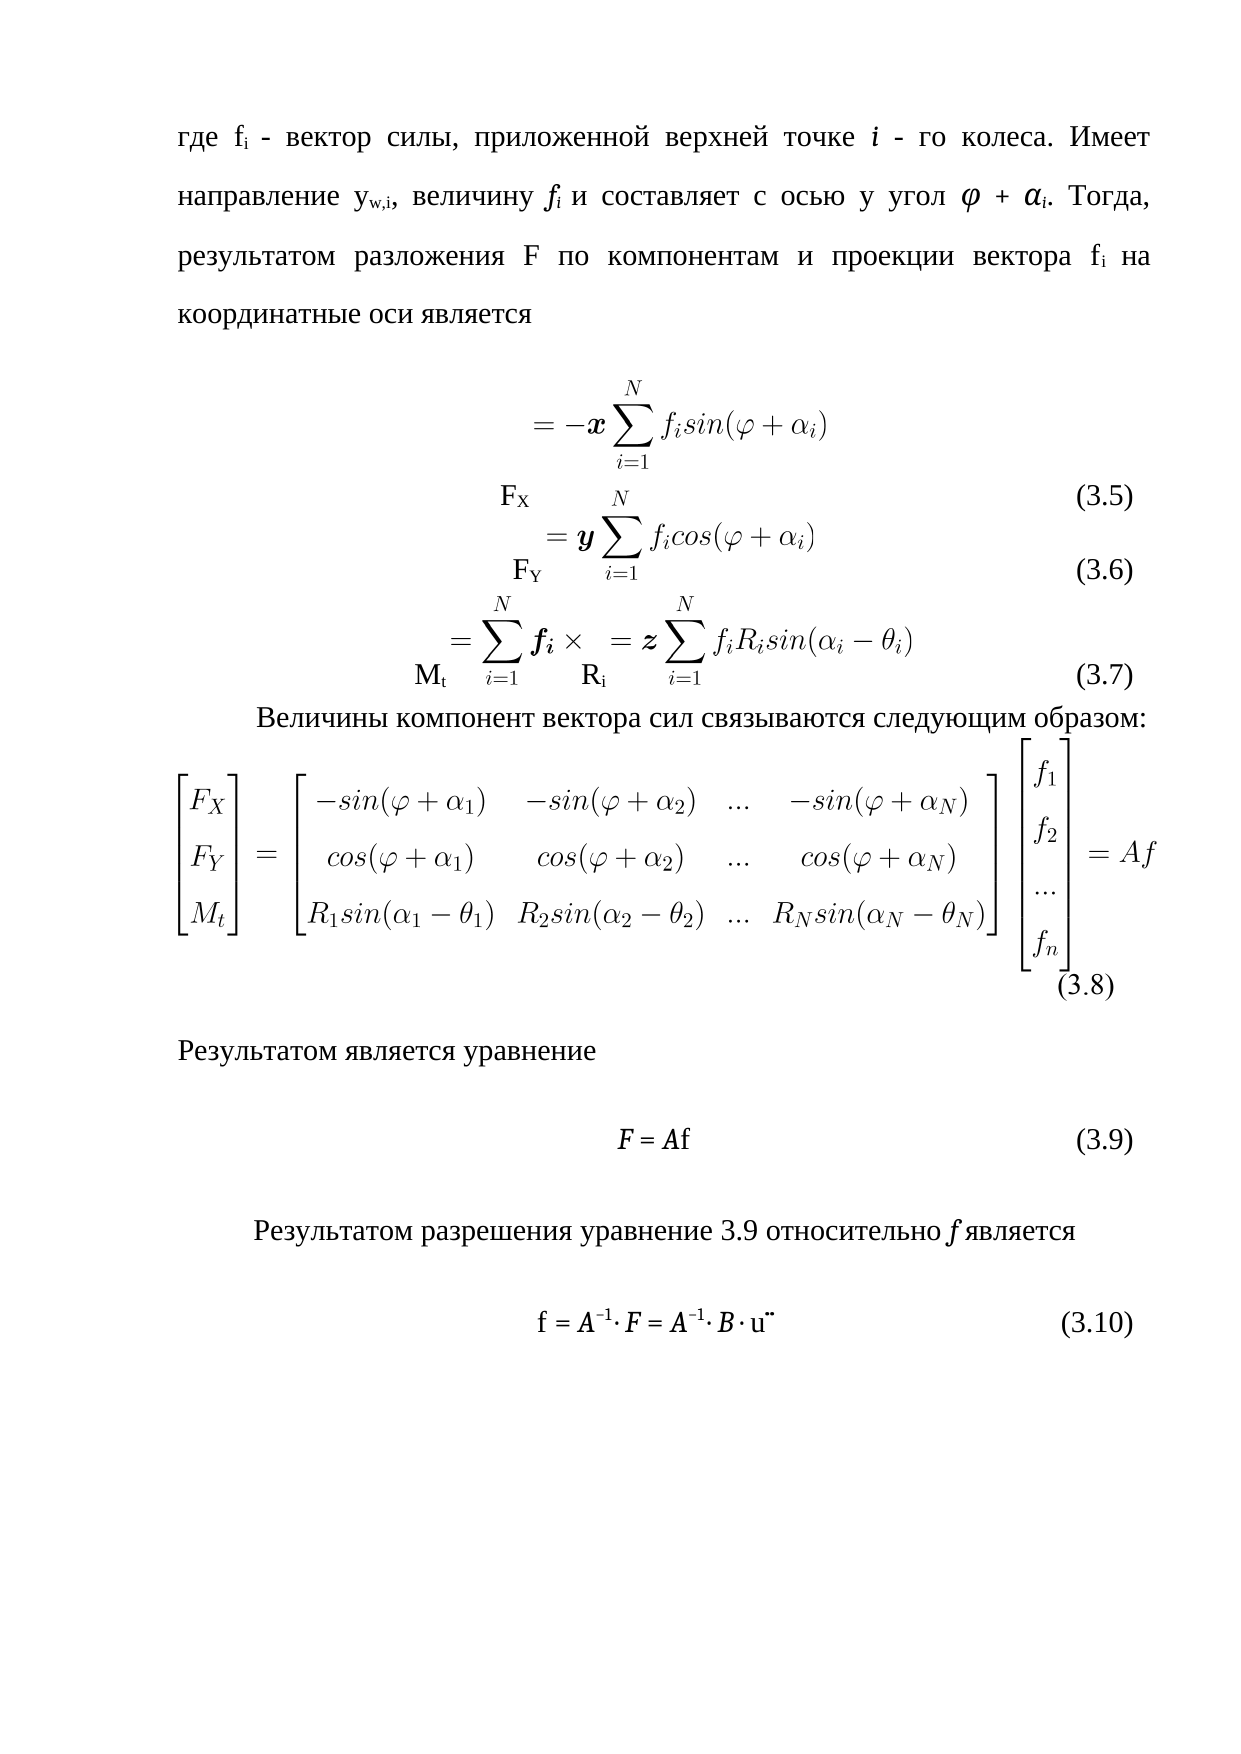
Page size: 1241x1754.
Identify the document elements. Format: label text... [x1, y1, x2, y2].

picture [533, 379, 826, 506]
picture [610, 595, 912, 685]
text где fi - вектор силы, приложенной верхней точке i - го колеса. Имеет направление yw,i, величину fi и составляет с осью y угол φ + αi. Тогда, результатом разложения F по компонентам и проекции вектора fi на координатные оси является [177, 118, 1150, 330]
text f = A−1 · F = A−1 · B · u¨ (3.10) [177, 1304, 1152, 1340]
picture [450, 595, 581, 685]
text Величины компонент вектора сил связываются следующим образом: [177, 700, 1148, 734]
picture [546, 515, 814, 580]
text F = Af (3.9) [177, 1122, 1152, 1157]
picture [177, 737, 1157, 1001]
text Результатом является уравнение [177, 1032, 1150, 1067]
text Результатом разрешения уравнение 3.9 относительно f является [177, 1212, 1152, 1248]
